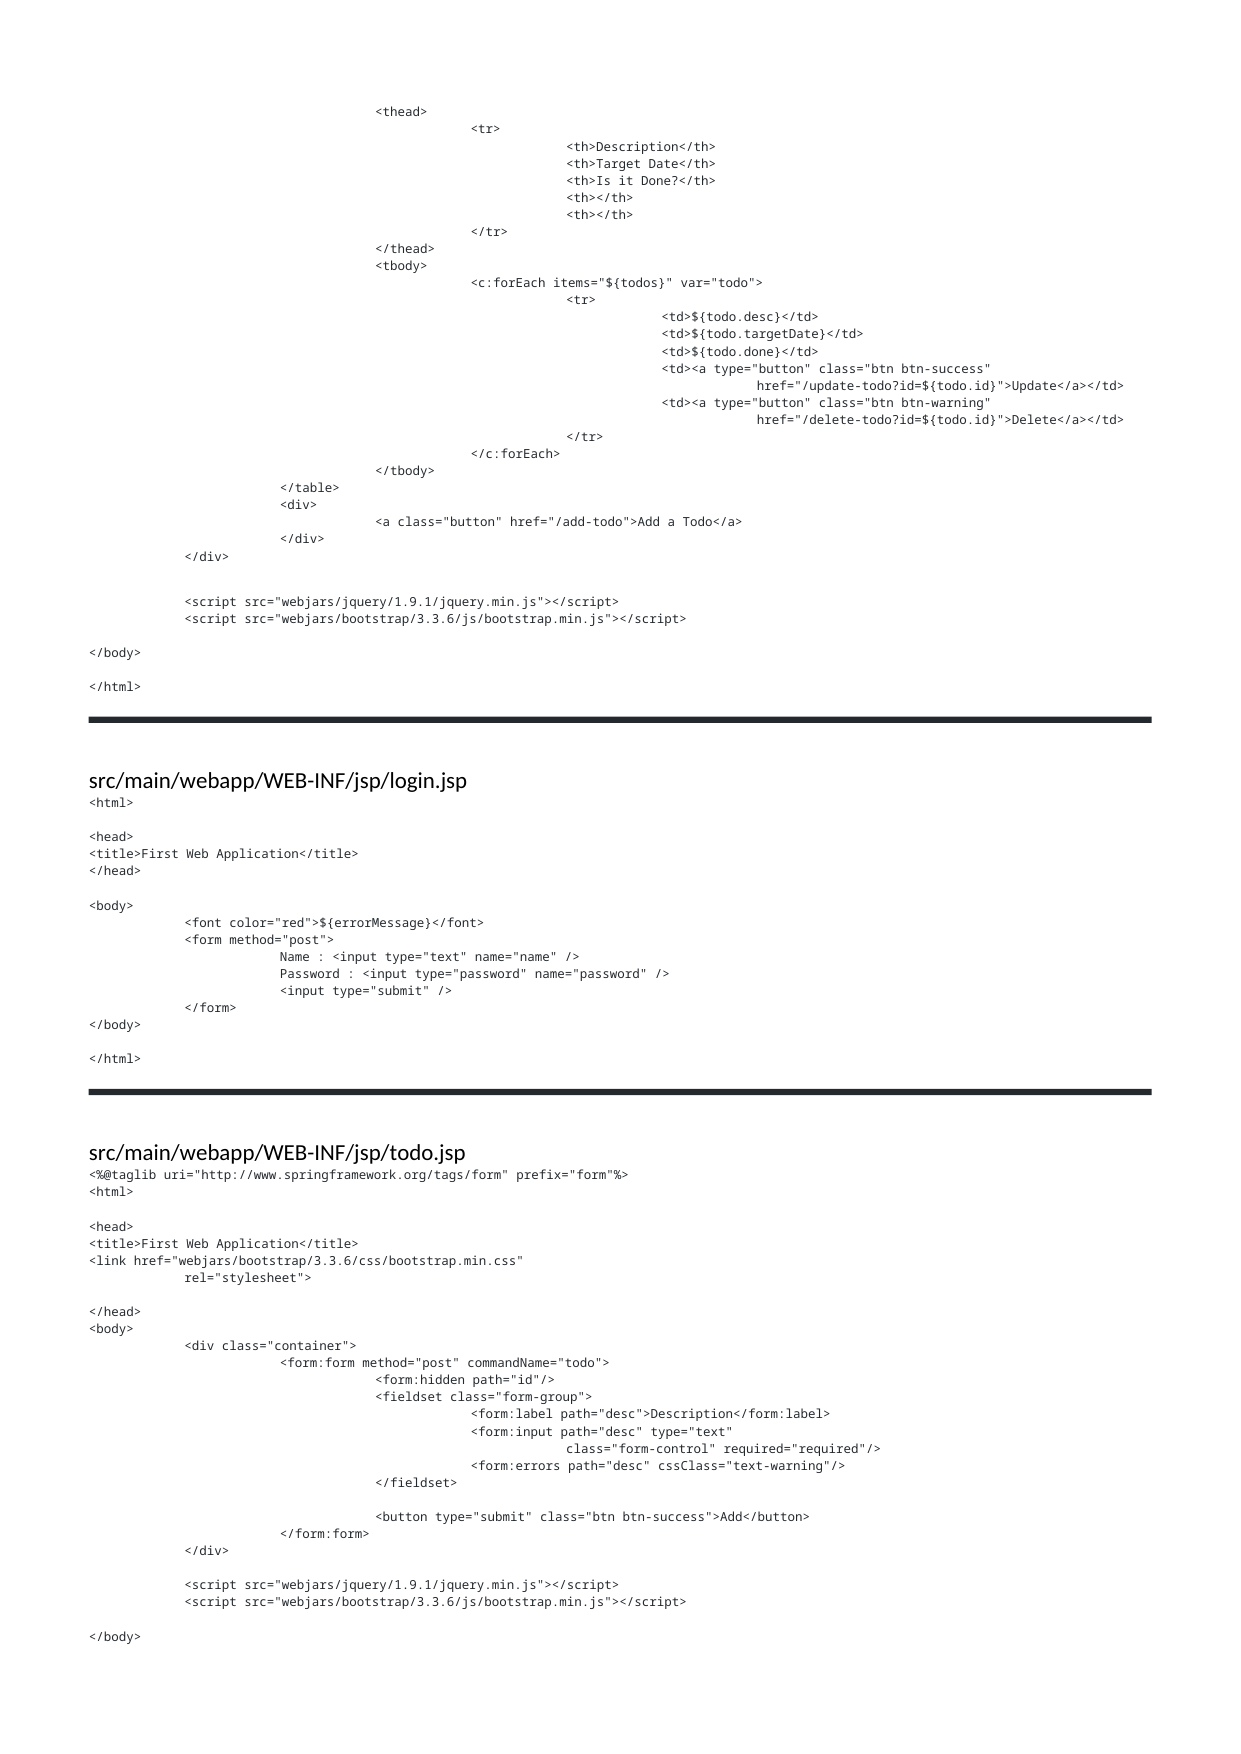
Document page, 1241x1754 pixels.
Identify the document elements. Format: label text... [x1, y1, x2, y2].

text <td><a type="button" class="btn btn-success" [89, 360, 1152, 377]
text <th>Target Date</th> [89, 155, 1152, 172]
text src/main/webapp/WEB-INF/jsp/login.jsp [89, 766, 1152, 794]
text </head> [89, 1303, 1152, 1320]
text <div class="container"> [89, 1337, 1152, 1354]
text </tbody> [89, 462, 1152, 479]
text </html> [89, 678, 1152, 695]
text <th></th> [89, 189, 1152, 206]
text <script src="webjars/bootstrap/3.3.6/js/bootstrap.min.js"></script> [89, 1593, 1152, 1611]
text <title>First Web Application</title> [89, 1235, 1152, 1252]
text </div> [89, 531, 1152, 548]
text <c:forEach items="${todos}" var="todo"> [89, 274, 1152, 291]
text class="form-control" required="required"/> [89, 1440, 1152, 1457]
text <head> [89, 828, 1152, 845]
text Password : <input type="password" name="password" /> [89, 965, 1152, 982]
text <tr> [89, 291, 1152, 308]
text </c:forEach> [89, 445, 1152, 462]
text <link href="webjars/bootstrap/3.3.6/css/bootstrap.min.css" [89, 1252, 1152, 1269]
text </form:form> [89, 1525, 1152, 1542]
text <th></th> [89, 206, 1152, 223]
text <button type="submit" class="btn btn-success">Add</button> [89, 1508, 1152, 1525]
text <script src="webjars/bootstrap/3.3.6/js/bootstrap.min.js"></script> [89, 610, 1152, 627]
text <td><a type="button" class="btn btn-warning" [89, 394, 1152, 411]
text </html> [89, 1050, 1152, 1067]
text <form:hidden path="id"/> [89, 1371, 1152, 1388]
text <script src="webjars/jquery/1.9.1/jquery.min.js"></script> [89, 593, 1152, 610]
text <form:form method="post" commandName="todo"> [89, 1354, 1152, 1371]
text <title>First Web Application</title> [89, 845, 1152, 862]
text <body> [89, 1320, 1152, 1337]
text </thead> [89, 240, 1152, 257]
text Name : <input type="text" name="name" /> [89, 948, 1152, 965]
text <%@taglib uri="http://www.springframework.org/tags/form" prefix="form"%> [89, 1166, 1152, 1183]
text </tr> [89, 223, 1152, 240]
text <input type="submit" /> [89, 982, 1152, 999]
text <html> [89, 1183, 1152, 1201]
text </head> [89, 862, 1152, 879]
text <body> [89, 897, 1152, 914]
text <fieldset class="form-group"> [89, 1388, 1152, 1406]
text <head> [89, 1218, 1152, 1235]
text <tr> [89, 121, 1152, 138]
text <th>Is it Done?</th> [89, 172, 1152, 189]
text <font color="red">${errorMessage}</font> [89, 914, 1152, 931]
text <form method="post"> [89, 931, 1152, 948]
text <th>Description</th> [89, 138, 1152, 155]
text <html> [89, 794, 1152, 811]
text </body> [89, 1016, 1152, 1033]
text </fieldset> [89, 1474, 1152, 1491]
text <tbody> [89, 257, 1152, 274]
text <thead> [89, 103, 1152, 121]
text <form:errors path="desc" cssClass="text-warning"/> [89, 1457, 1152, 1474]
text <script src="webjars/jquery/1.9.1/jquery.min.js"></script> [89, 1576, 1152, 1593]
text href="/update-todo?id=${todo.id}">Update</a></td> [89, 377, 1152, 394]
text </body> [89, 644, 1152, 661]
text </div> [89, 1542, 1152, 1559]
text <form:label path="desc">Description</form:label> [89, 1406, 1152, 1423]
text </div> [89, 548, 1152, 565]
text </body> [89, 1628, 1152, 1645]
text <td>${todo.done}</td> [89, 343, 1152, 360]
text src/main/webapp/WEB-INF/jsp/todo.jsp [89, 1138, 1152, 1166]
text rel="stylesheet"> [89, 1269, 1152, 1286]
text href="/delete-todo?id=${todo.id}">Delete</a></td> [89, 411, 1152, 428]
text <div> [89, 496, 1152, 513]
text </tr> [89, 428, 1152, 445]
text <td>${todo.desc}</td> [89, 308, 1152, 326]
text </form> [89, 999, 1152, 1016]
text <form:input path="desc" type="text" [89, 1423, 1152, 1440]
text <a class="button" href="/add-todo">Add a Todo</a> [89, 513, 1152, 531]
text <td>${todo.targetDate}</td> [89, 326, 1152, 343]
text </table> [89, 479, 1152, 496]
